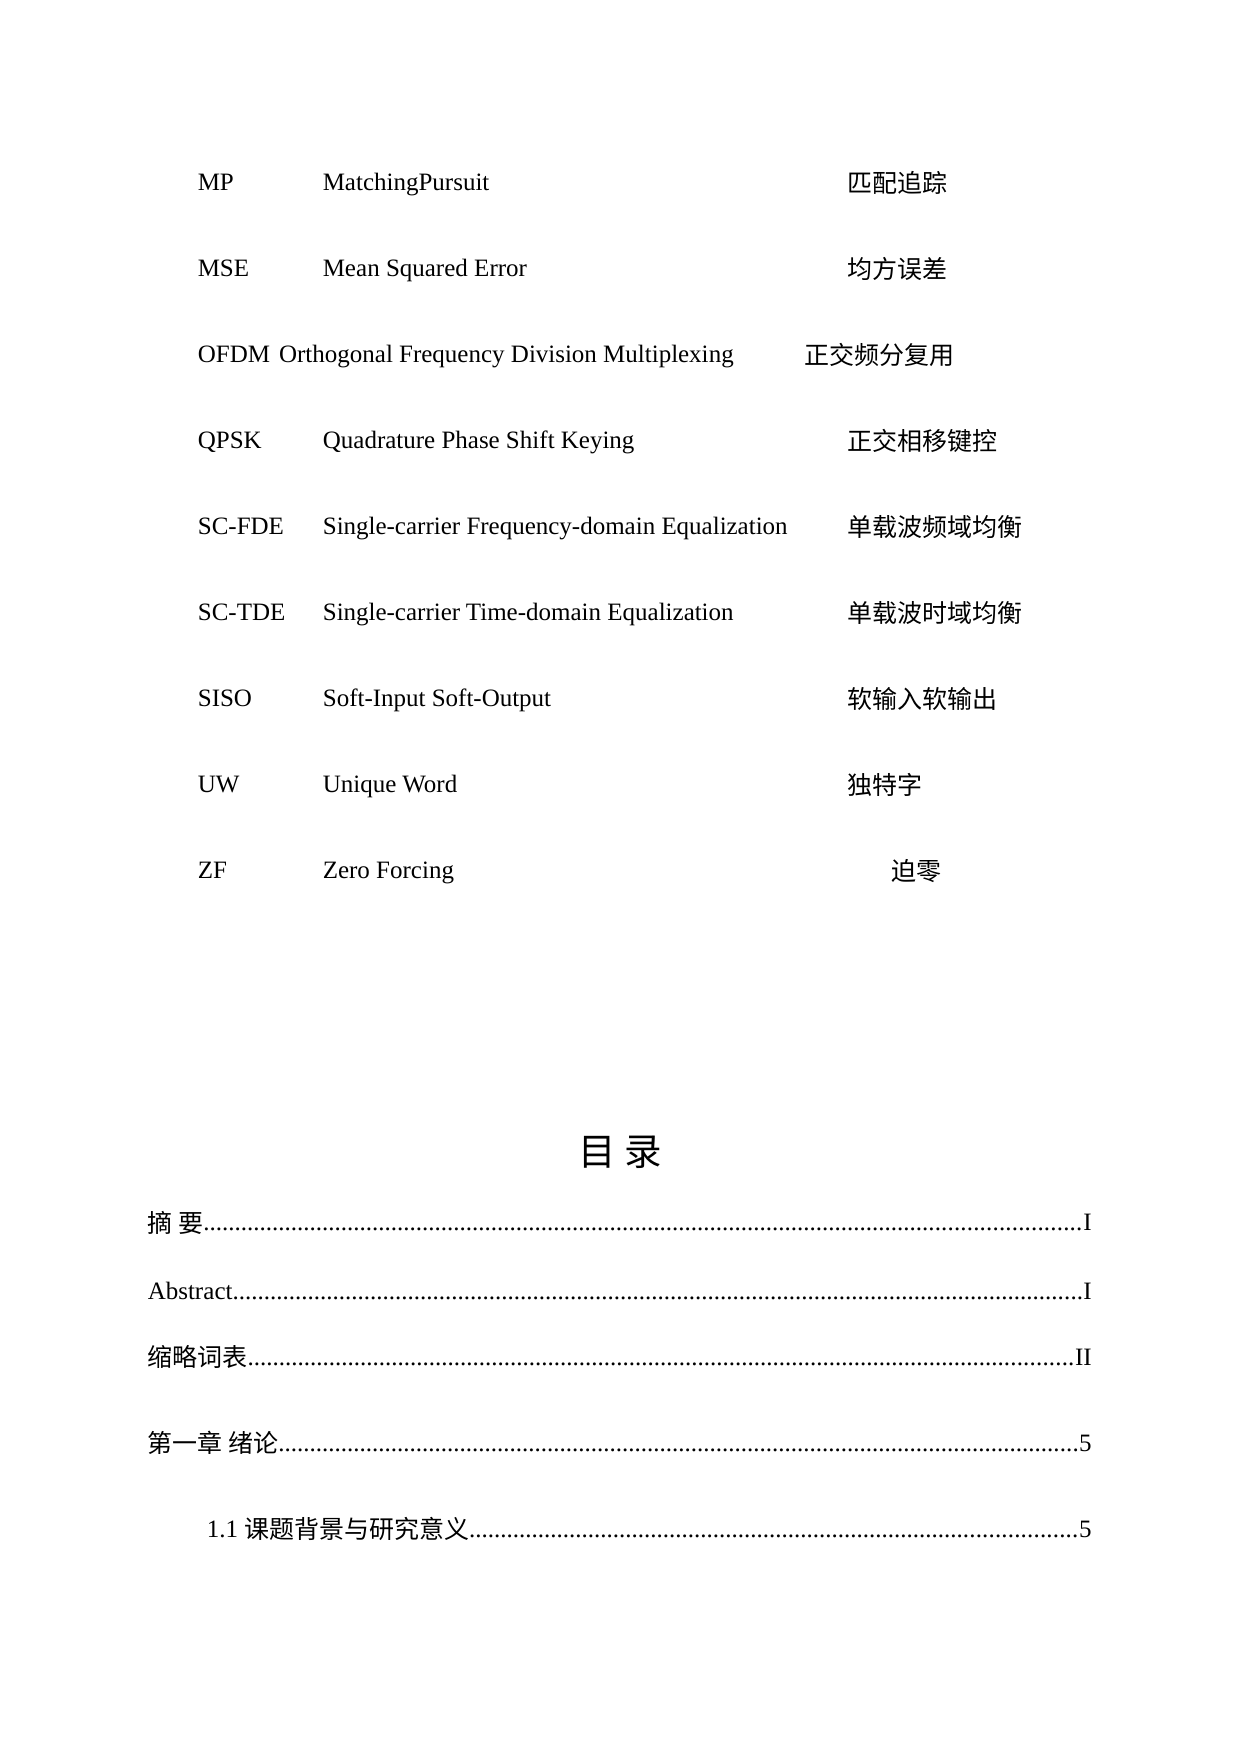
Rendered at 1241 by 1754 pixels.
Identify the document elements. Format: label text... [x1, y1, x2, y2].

text SISO Soft-Input Soft-Output 软输入软输出 [148, 664, 1092, 732]
text SC-FDE Single-carrier Frequency-domain Equalization 单载波频域均衡 [148, 492, 1092, 560]
text SC-TDE Single-carrier Time-domain Equalization 单载波时域均衡 [148, 578, 1092, 646]
text OFDM Orthogonal Frequency Division Multiplexing 正交频分复用 [148, 320, 1092, 388]
text MP MatchingPursuit 匹配追踪 [148, 148, 1092, 216]
text QPSK Quadrature Phase Shift Keying 正交相移键控 [148, 406, 1092, 474]
text MSE Mean Squared Error 均方误差 [148, 234, 1092, 302]
text UW Unique Word 独特字 [148, 750, 1092, 818]
text ZF Zero Forcing 迫零 [148, 836, 1092, 904]
